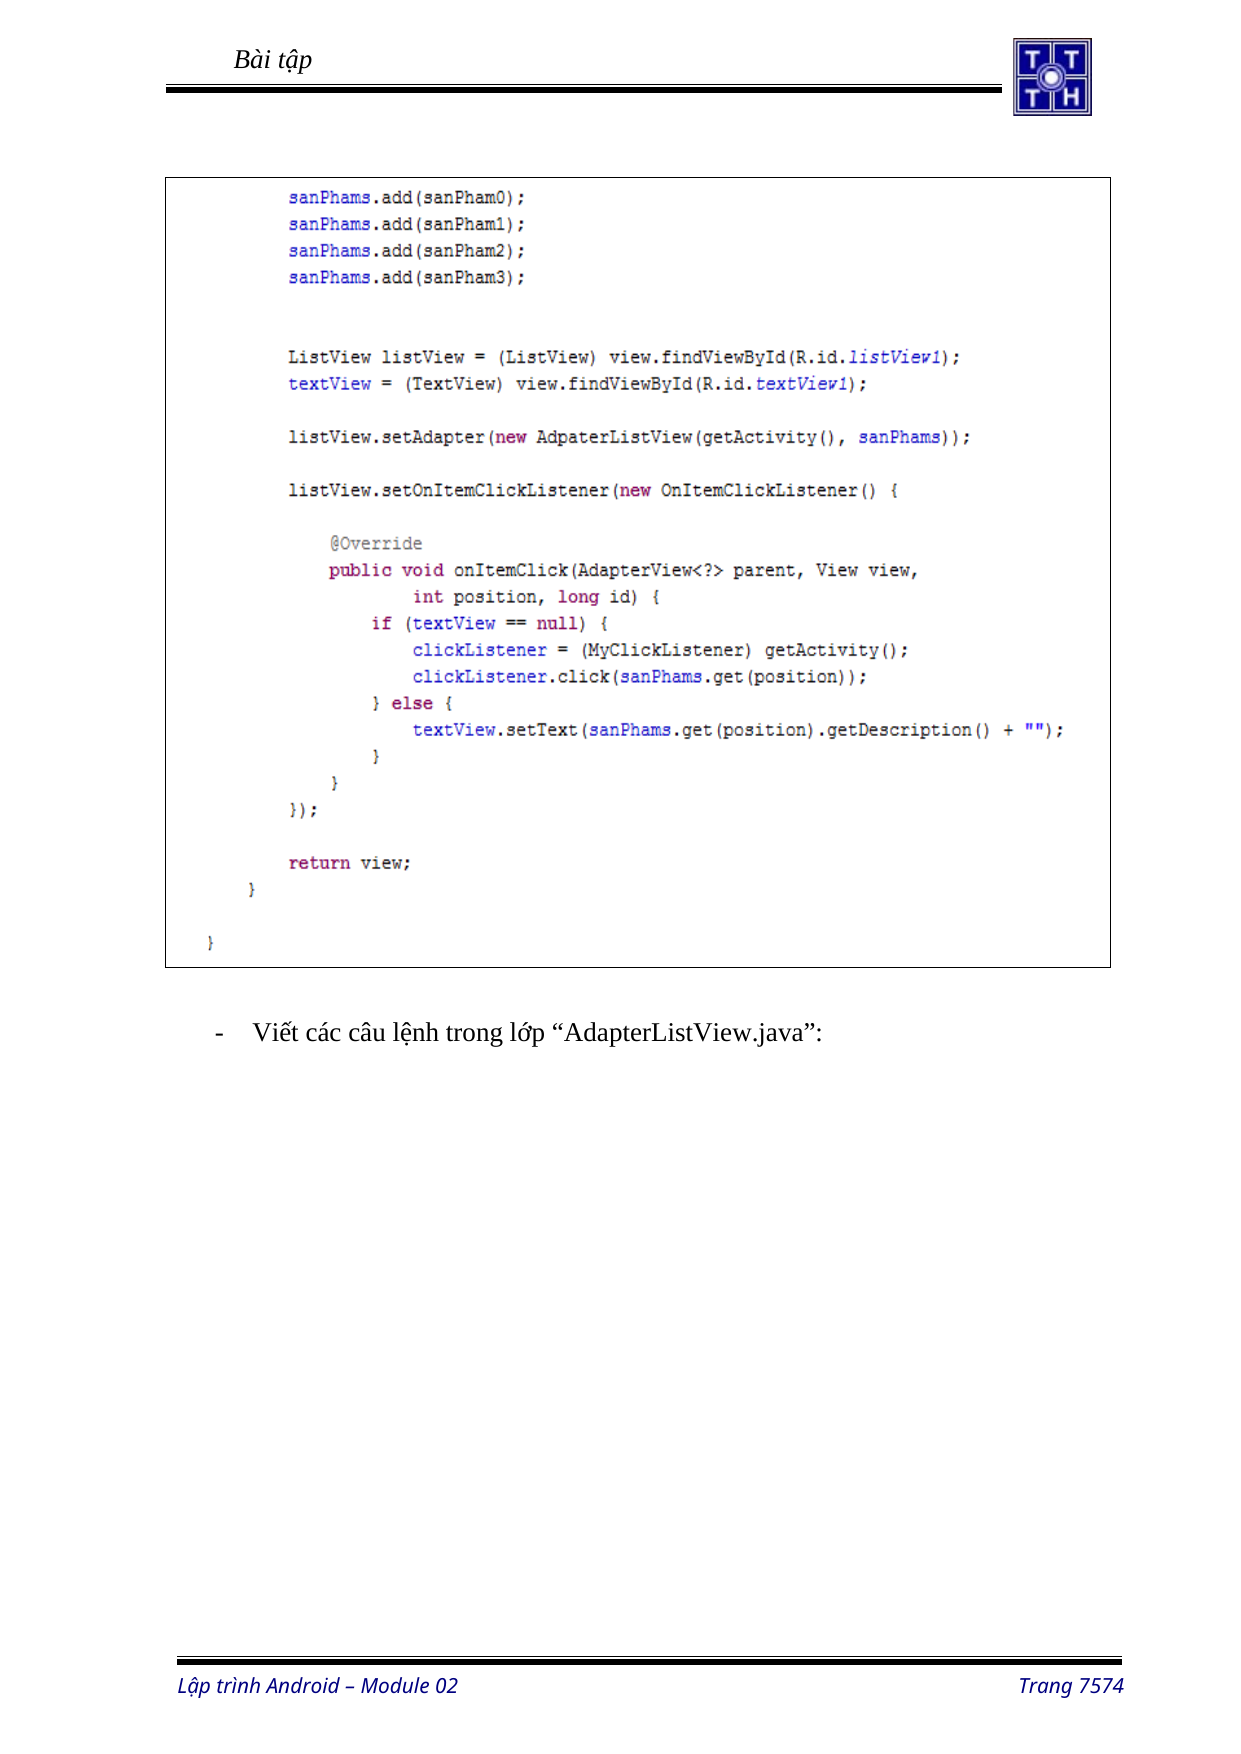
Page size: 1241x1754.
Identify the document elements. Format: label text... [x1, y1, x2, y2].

picture [1013, 38, 1092, 116]
list Viết các câu lệnh trong lớp “AdapterListView.java”: [214, 1016, 1122, 1047]
table_header [166, 178, 1110, 967]
picture [208, 178, 1068, 963]
